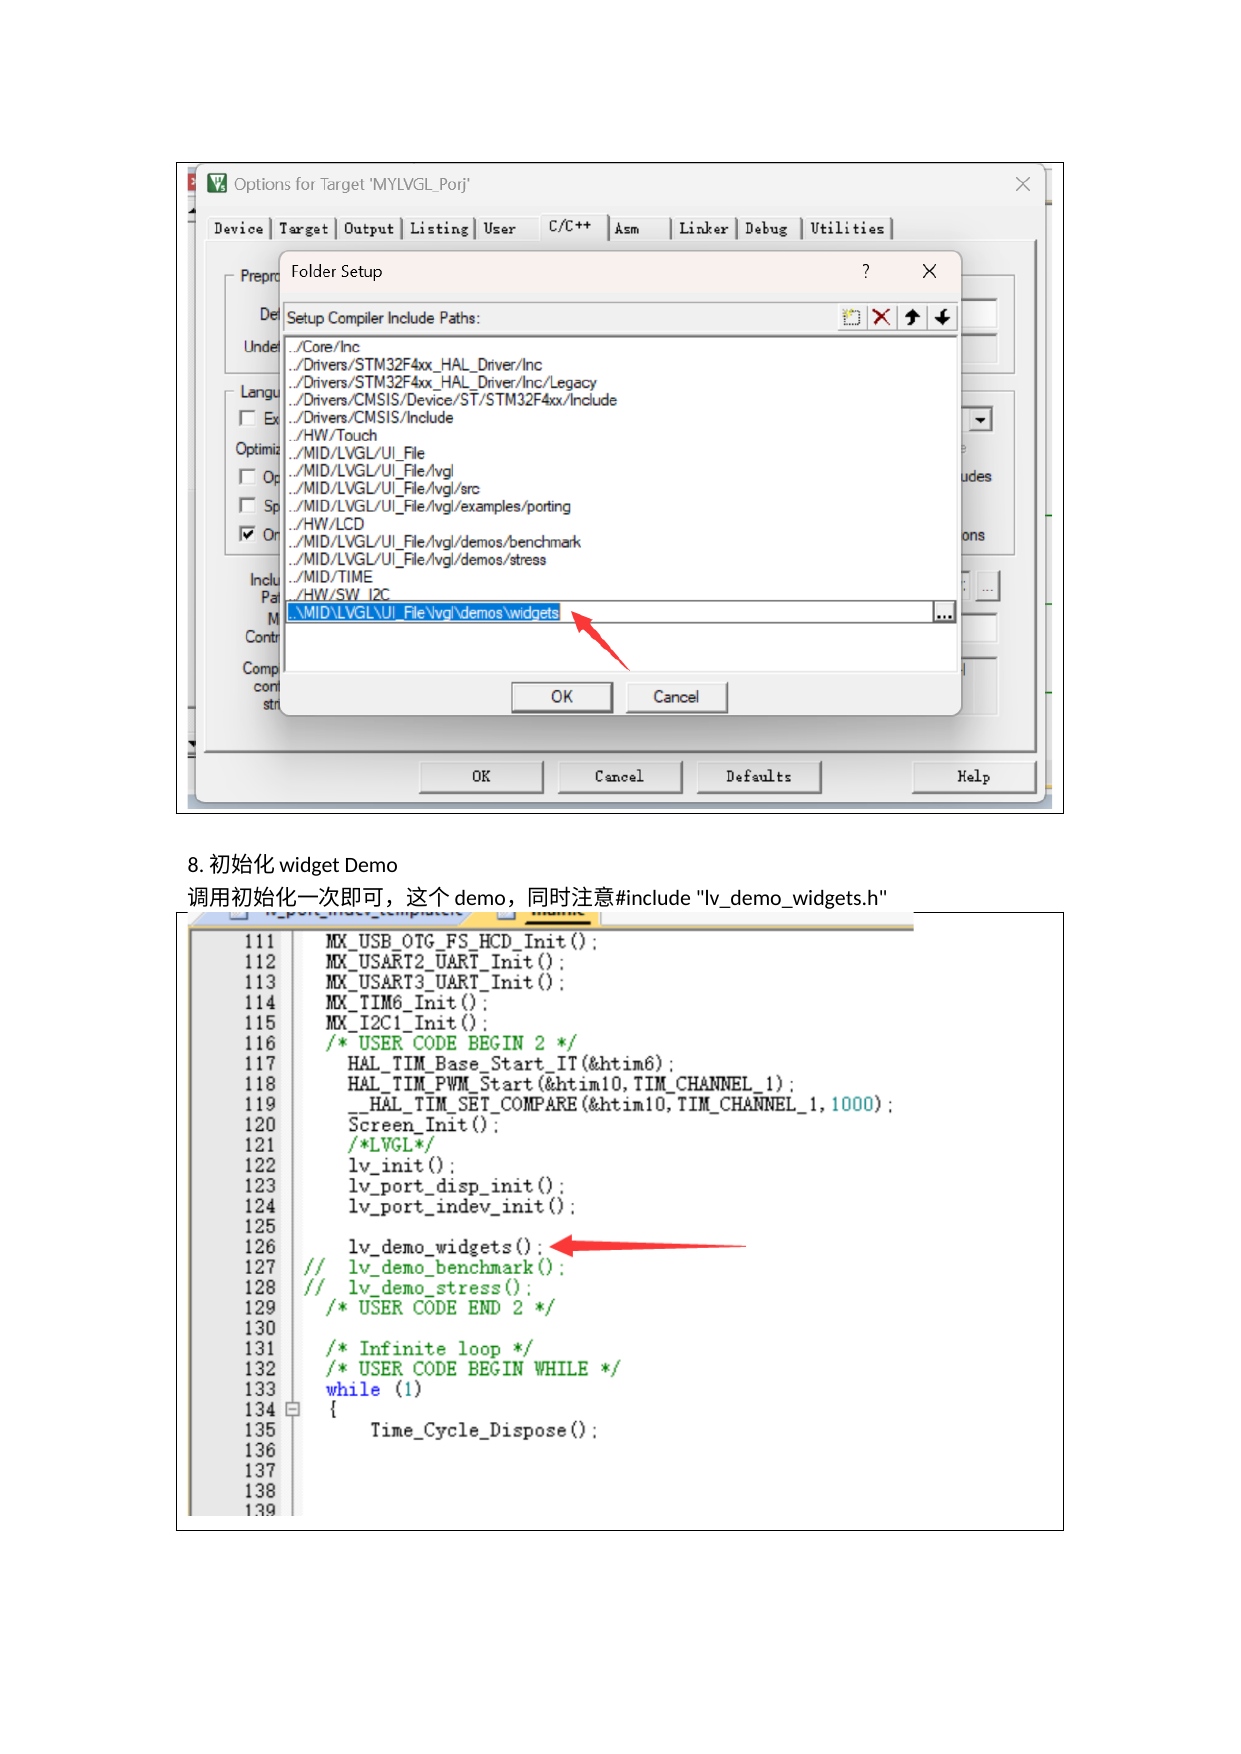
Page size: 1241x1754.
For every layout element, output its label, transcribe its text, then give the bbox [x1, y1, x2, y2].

list 初始化widget Demo [187, 847, 1053, 879]
table_header [177, 913, 1063, 1530]
picture [187, 912, 914, 1516]
table_header [177, 163, 1063, 813]
list 调用初始化一次即可，这个demo，同时注意#include "lv_demo_widgets.h" [187, 879, 1053, 912]
picture [187, 163, 1053, 809]
